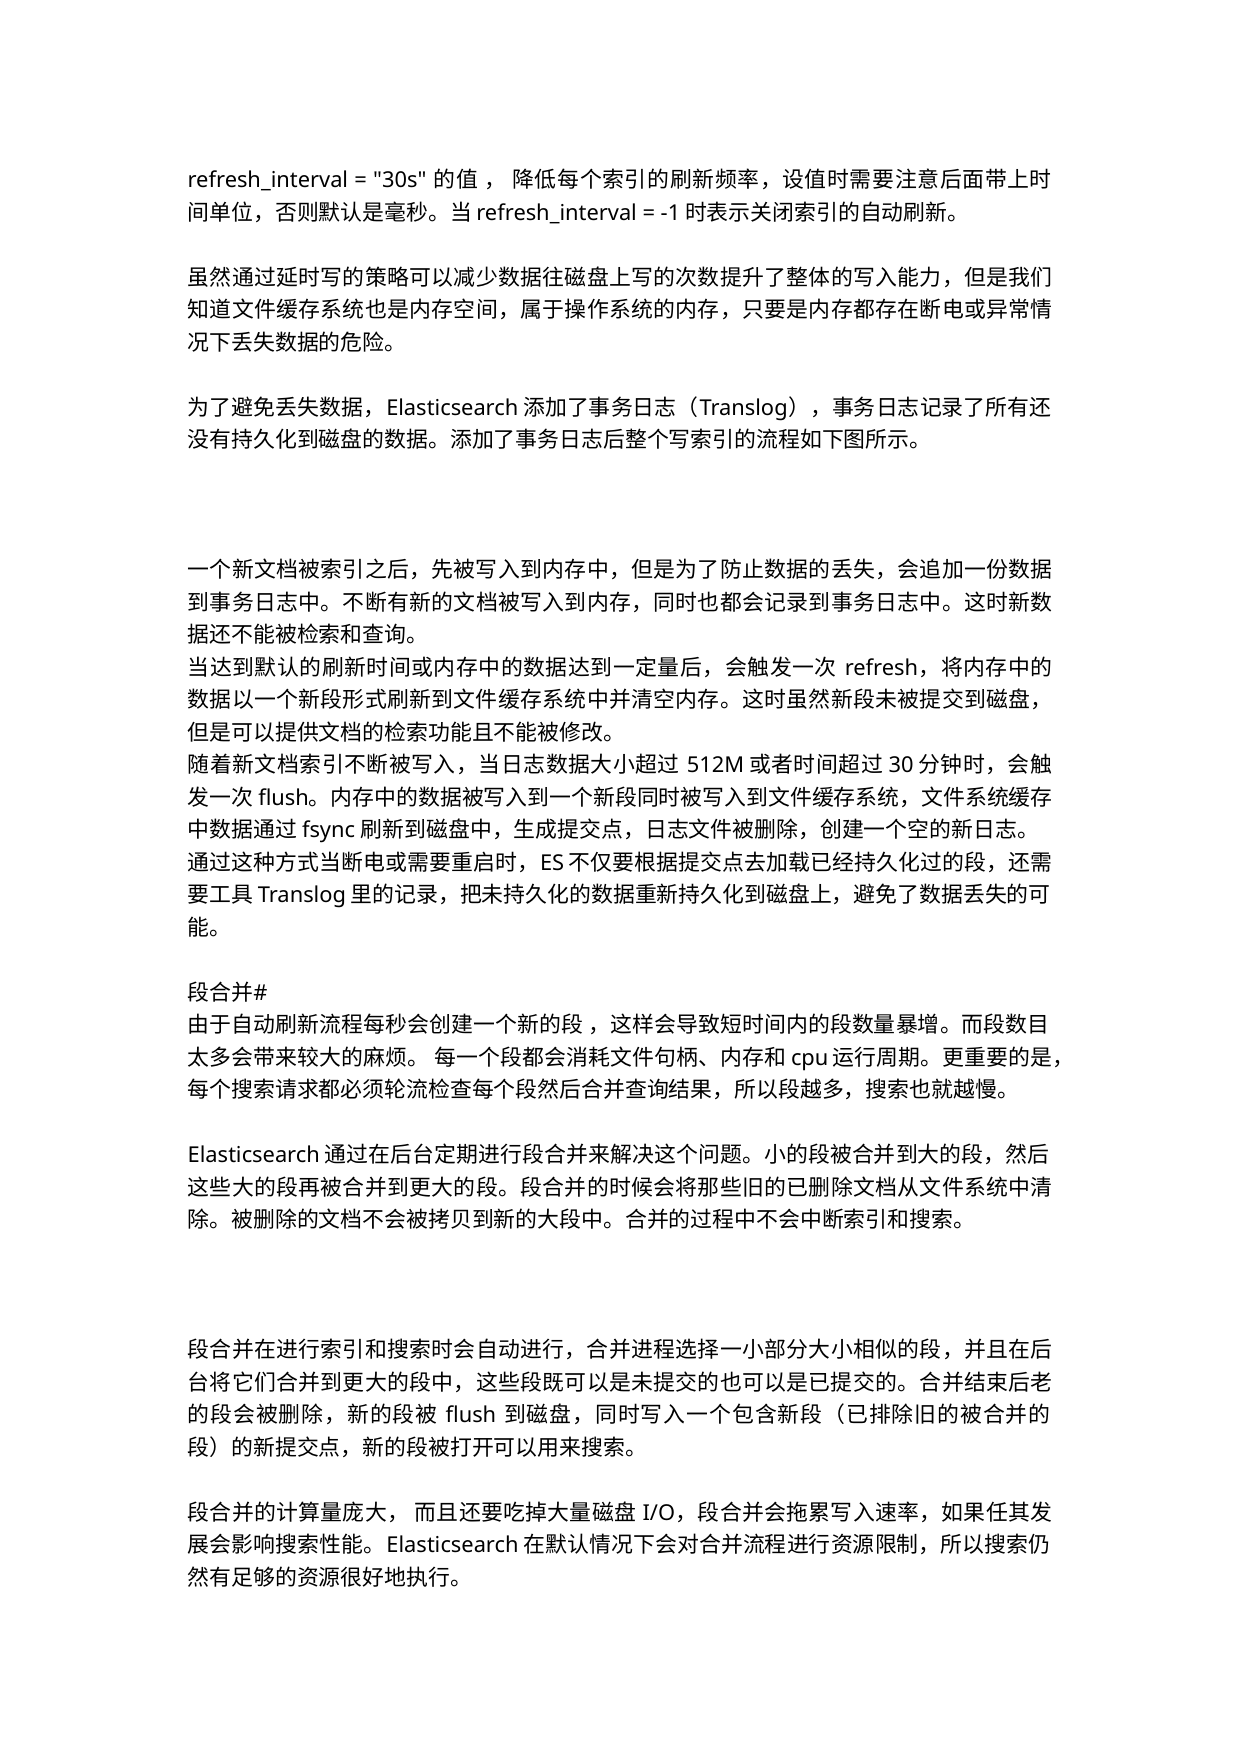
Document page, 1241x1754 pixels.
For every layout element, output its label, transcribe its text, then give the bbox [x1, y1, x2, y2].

text 当达到默认的刷新时间或内存中的数据达到一定量后，会触发一次 refresh，将内存中的数据以一个新段形式刷新到文件缓存系统中并清空内存。这时虽然新段未被提交到磁盘，但是可以提供文档的检索功能且不能被修改。 [187, 649, 1053, 747]
text 通过这种方式当断电或需要重启时，ES不仅要根据提交点去加载已经持久化过的段，还需要工具Translog里的记录，把未持久化的数据重新持久化到磁盘上，避免了数据丢失的可能。 [187, 844, 1053, 942]
text 由于自动刷新流程每秒会创建一个新的段 ，这样会导致短时间内的段数量暴增。而段数目太多会带来较大的麻烦。 每一个段都会消耗文件句柄、内存和cpu运行周期。更重要的是，每个搜索请求都必须轮流检查每个段然后合并查询结果，所以段越多，搜索也就越慢。 [187, 1007, 1053, 1104]
text 段合并# [187, 974, 1053, 1007]
text Elasticsearch通过在后台定期进行段合并来解决这个问题。小的段被合并到大的段，然后这些大的段再被合并到更大的段。段合并的时候会将那些旧的已删除文档从文件系统中清除。被删除的文档不会被拷贝到新的大段中。合并的过程中不会中断索引和搜索。 [187, 1137, 1053, 1234]
text 随着新文档索引不断被写入，当日志数据大小超过512M或者时间超过30分钟时，会触发一次 flush。内存中的数据被写入到一个新段同时被写入到文件缓存系统，文件系统缓存中数据通过 fsync 刷新到磁盘中，生成提交点，日志文件被删除，创建一个空的新日志。 [187, 747, 1053, 844]
text 段合并在进行索引和搜索时会自动进行，合并进程选择一小部分大小相似的段，并且在后台将它们合并到更大的段中，这些段既可以是未提交的也可以是已提交的。合并结束后老的段会被删除，新的段被 flush 到磁盘，同时写入一个包含新段（已排除旧的被合并的段）的新提交点，新的段被打开可以用来搜索。 [187, 1332, 1053, 1462]
text 一个新文档被索引之后，先被写入到内存中，但是为了防止数据的丢失，会追加一份数据到事务日志中。不断有新的文档被写入到内存，同时也都会记录到事务日志中。这时新数据还不能被检索和查询。 [187, 552, 1053, 649]
text 虽然通过延时写的策略可以减少数据往磁盘上写的次数提升了整体的写入能力，但是我们知道文件缓存系统也是内存空间，属于操作系统的内存，只要是内存都存在断电或异常情况下丢失数据的危险。 [187, 259, 1053, 357]
text 段合并的计算量庞大， 而且还要吃掉大量磁盘 I/O，段合并会拖累写入速率，如果任其发展会影响搜索性能。Elasticsearch在默认情况下会对合并流程进行资源限制，所以搜索仍然有足够的资源很好地执行。 [187, 1494, 1053, 1592]
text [187, 162, 1053, 227]
text 为了避免丢失数据，Elasticsearch添加了事务日志（Translog），事务日志记录了所有还没有持久化到磁盘的数据。添加了事务日志后整个写索引的流程如下图所示。 [187, 389, 1053, 454]
